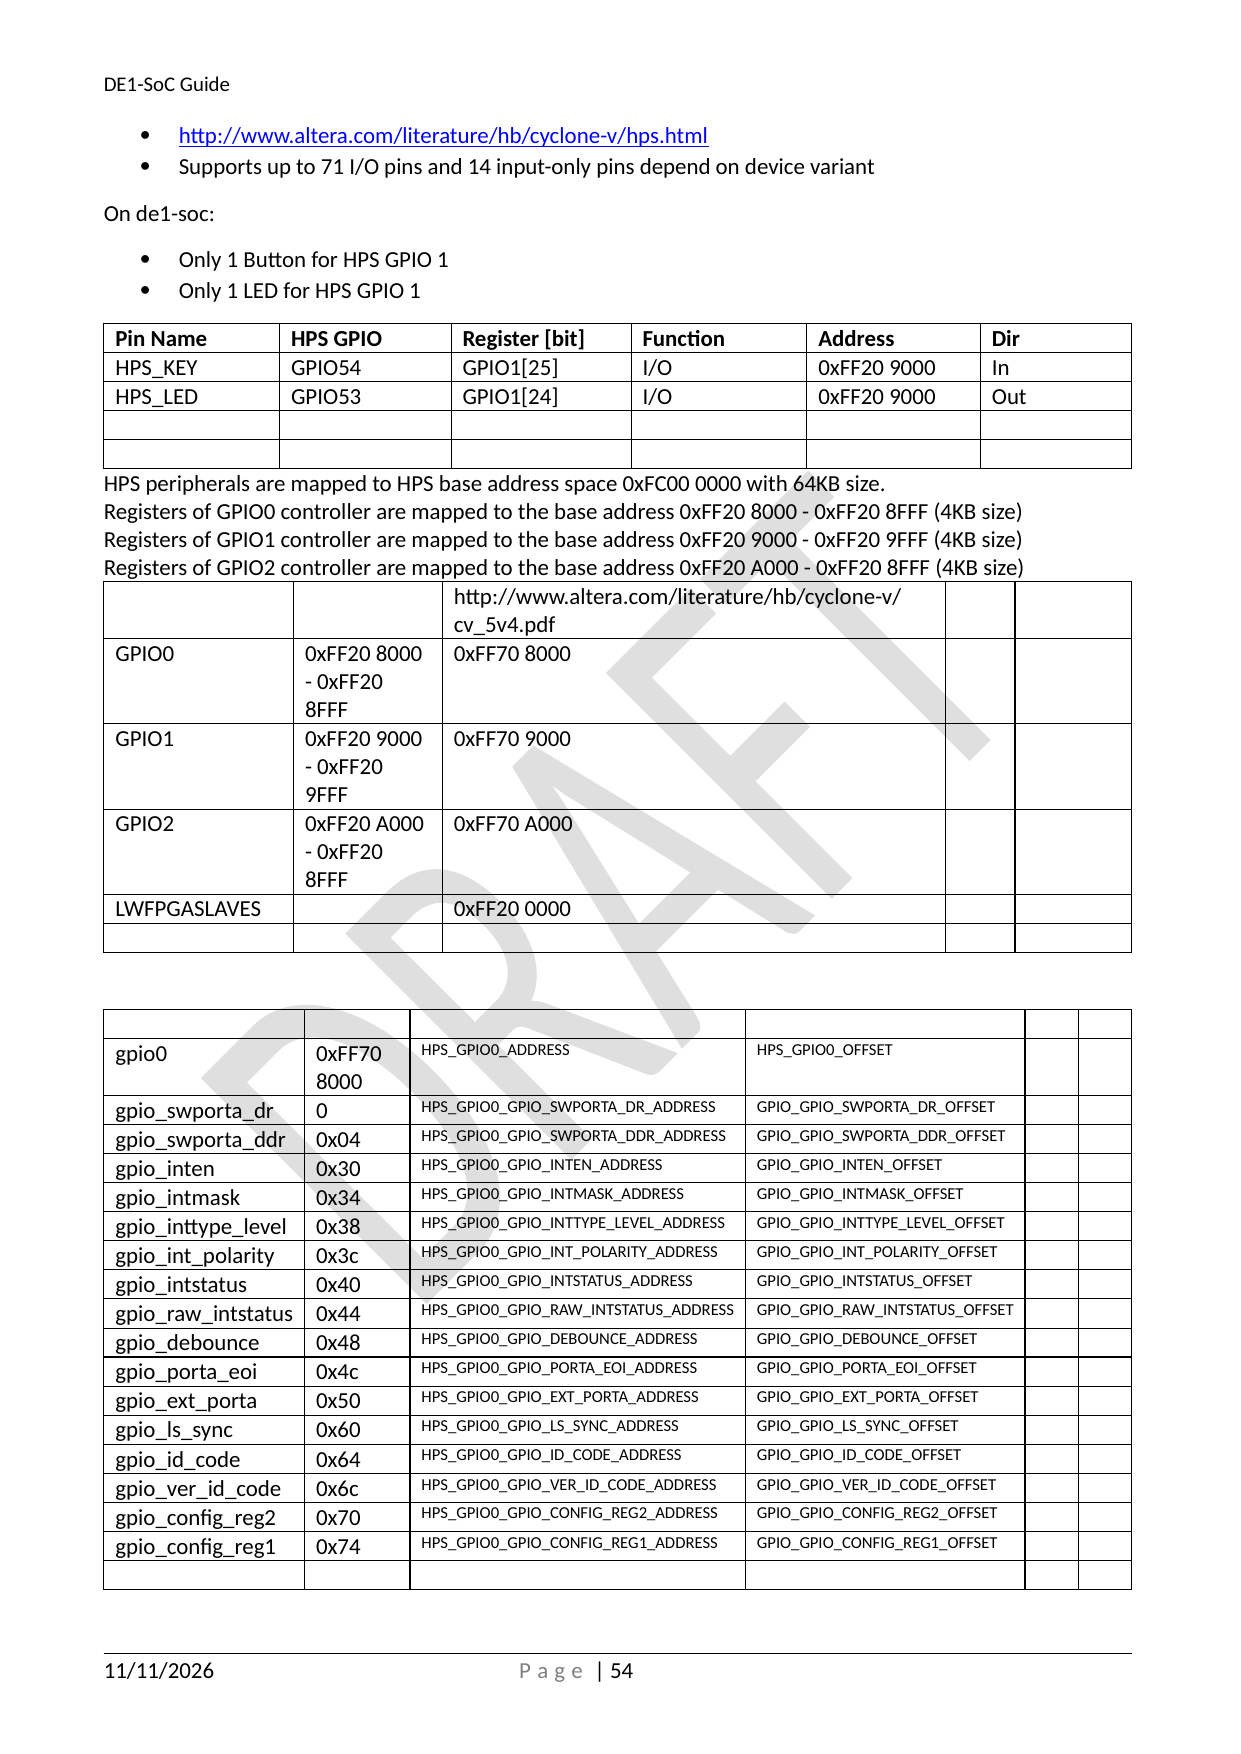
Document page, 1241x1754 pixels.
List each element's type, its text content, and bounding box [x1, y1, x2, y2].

table_cell [1026, 1299, 1078, 1327]
table_cell [1026, 1183, 1078, 1211]
table_cell HPS_GPIO0_GPIO_INT_POLARITY_ADDRESS [411, 1241, 745, 1269]
table_cell [1079, 1445, 1131, 1473]
table_header Dir [981, 324, 1131, 352]
table_cell [1026, 1329, 1078, 1356]
table_cell [807, 440, 980, 468]
table_cell [443, 924, 945, 952]
table_cell GPIO_GPIO_INTTYPE_LEVEL_OFFSET [746, 1212, 1024, 1240]
table_cell gpio_debounce [104, 1329, 304, 1356]
table_cell [452, 411, 631, 439]
table_cell 0x6c [305, 1474, 409, 1502]
table_cell gpio_swporta_dr [104, 1096, 304, 1124]
table_cell [1079, 1241, 1131, 1269]
table_cell [1026, 1096, 1078, 1124]
table_cell GPIO_GPIO_LS_SYNC_OFFSET [746, 1416, 1024, 1444]
table_cell [294, 895, 442, 923]
table_cell gpio_inten [104, 1154, 304, 1182]
table_cell [1079, 1125, 1131, 1153]
table_cell [1079, 1358, 1131, 1386]
table_header http://www.altera.com/literature/hb/cyclone-v/cv_5v4.pdf [443, 582, 945, 638]
table_cell [1079, 1183, 1131, 1211]
table_cell GPIO_GPIO_DEBOUNCE_OFFSET [746, 1329, 1024, 1356]
table_cell [1079, 1532, 1131, 1560]
table_cell [1026, 1416, 1078, 1444]
table_cell [981, 440, 1131, 468]
list Supports up to 71 I/O pins and 14 input-only pins depend on device variant [141, 152, 1132, 180]
table_cell GPIO_GPIO_ID_CODE_OFFSET [746, 1445, 1024, 1473]
table_header [1079, 1010, 1131, 1038]
table_cell gpio_intmask [104, 1183, 304, 1211]
table_cell gpio_inttype_level [104, 1212, 304, 1240]
table_cell HPS_GPIO0_GPIO_CONFIG_REG1_ADDRESS [411, 1532, 745, 1560]
table_cell GPIO1[24] [452, 382, 631, 410]
table_header [411, 1010, 745, 1038]
table_header [305, 1010, 409, 1038]
table_cell 0 [305, 1096, 409, 1124]
table_cell HPS_KEY [104, 353, 279, 381]
table_cell HPS_GPIO0_GPIO_LS_SYNC_ADDRESS [411, 1416, 745, 1444]
table_cell 0xFF20 9000 [807, 353, 980, 381]
table_cell gpio_intstatus [104, 1270, 304, 1298]
text HPS peripherals are mapped to HPS base address space 0xFC00 0000 with 64KB size. [103, 469, 1132, 497]
table_cell [104, 440, 279, 468]
table_cell GPIO_GPIO_INTEN_OFFSET [746, 1154, 1024, 1182]
text Registers of GPIO0 controller are mapped to the base address 0xFF20 8000 - 0xFF20 8FFF (4KB size) [103, 497, 1132, 525]
table_cell 0x74 [305, 1532, 409, 1560]
table_cell gpio_ls_sync [104, 1416, 304, 1444]
table_cell 0x64 [305, 1445, 409, 1473]
table_cell GPIO0 [104, 639, 293, 723]
table_cell GPIO_GPIO_PORTA_EOI_OFFSET [746, 1358, 1024, 1386]
table_cell HPS_GPIO0_GPIO_CONFIG_REG2_ADDRESS [411, 1503, 745, 1531]
table_cell [1026, 1503, 1078, 1531]
table_cell [294, 924, 442, 952]
table_cell [1079, 1270, 1131, 1298]
table_cell 0x04 [305, 1125, 409, 1153]
list Only 1 LED for HPS GPIO 1 [141, 276, 1132, 304]
table_cell [1016, 895, 1131, 923]
table_cell [305, 1561, 409, 1589]
table_cell GPIO_GPIO_CONFIG_REG2_OFFSET [746, 1503, 1024, 1531]
table_header [104, 1010, 304, 1038]
table_cell [1026, 1125, 1078, 1153]
table_header Pin Name [104, 324, 279, 352]
table_cell [807, 411, 980, 439]
table_cell [1026, 1445, 1078, 1473]
table_cell HPS_GPIO0_GPIO_INTMASK_ADDRESS [411, 1183, 745, 1211]
table_cell gpio_ext_porta [104, 1387, 304, 1414]
table_header [104, 582, 293, 638]
table_cell [1079, 1039, 1131, 1095]
table_cell [1026, 1241, 1078, 1269]
table_cell GPIO_GPIO_INTMASK_OFFSET [746, 1183, 1024, 1211]
table_cell [1016, 924, 1131, 952]
table_cell [104, 411, 279, 439]
table_cell [1026, 1532, 1078, 1560]
table_cell [1026, 1474, 1078, 1502]
table_cell gpio_swporta_ddr [104, 1125, 304, 1153]
table_cell 0xFF70 8000 [305, 1039, 409, 1095]
table_header Register [bit] [452, 324, 631, 352]
text On de1-soc: [103, 199, 1132, 227]
table_cell [1079, 1329, 1131, 1356]
table_cell 0xFF70 9000 [443, 724, 945, 808]
table_cell 0xFF20 8000 - 0xFF20 8FFF [294, 639, 442, 723]
table_cell 0x50 [305, 1387, 409, 1414]
table_cell 0x70 [305, 1503, 409, 1531]
table_cell GPIO2 [104, 810, 293, 893]
table_cell 0x38 [305, 1212, 409, 1240]
table_cell HPS_GPIO0_GPIO_VER_ID_CODE_ADDRESS [411, 1474, 745, 1502]
table_cell 0xFF70 8000 [443, 639, 945, 723]
table_cell gpio_id_code [104, 1445, 304, 1473]
table_cell gpio_config_reg2 [104, 1503, 304, 1531]
table_cell [1026, 1212, 1078, 1240]
table_cell [104, 1561, 304, 1589]
table_cell [946, 639, 1014, 723]
table_cell GPIO_GPIO_EXT_PORTA_OFFSET [746, 1387, 1024, 1414]
table_cell In [981, 353, 1131, 381]
table_header Function [632, 324, 806, 352]
table_cell HPS_GPIO0_OFFSET [746, 1039, 1024, 1095]
table_cell 0xFF20 A000 - 0xFF20 8FFF [294, 810, 442, 893]
text Registers of GPIO1 controller are mapped to the base address 0xFF20 9000 - 0xFF20 9FFF (4KB size) [103, 525, 1132, 553]
table_cell 0x3c [305, 1241, 409, 1269]
list http://www.altera.com/literature/hb/cyclone-v/hps.html [141, 122, 1132, 150]
table_header Address [807, 324, 980, 352]
table_cell Out [981, 382, 1131, 410]
table_cell [632, 440, 806, 468]
table_cell GPIO_GPIO_INT_POLARITY_OFFSET [746, 1241, 1024, 1269]
table_header [1016, 582, 1131, 638]
table_cell [1016, 639, 1131, 723]
table_cell gpio_ver_id_code [104, 1474, 304, 1502]
table_cell [981, 411, 1131, 439]
table_cell 0x40 [305, 1270, 409, 1298]
table_cell 0x30 [305, 1154, 409, 1182]
table_cell [1079, 1561, 1131, 1589]
table_cell [1079, 1503, 1131, 1531]
table_cell [104, 924, 293, 952]
table_cell HPS_GPIO0_GPIO_INTEN_ADDRESS [411, 1154, 745, 1182]
table_cell GPIO_GPIO_SWPORTA_DDR_OFFSET [746, 1125, 1024, 1153]
table_cell gpio_porta_eoi [104, 1358, 304, 1386]
table_cell [1079, 1387, 1131, 1414]
table_cell HPS_GPIO0_GPIO_EXT_PORTA_ADDRESS [411, 1387, 745, 1414]
table_cell [1026, 1154, 1078, 1182]
table_cell GPIO_GPIO_SWPORTA_DR_OFFSET [746, 1096, 1024, 1124]
table_cell HPS_GPIO0_ADDRESS [411, 1039, 745, 1095]
table_cell GPIO_GPIO_VER_ID_CODE_OFFSET [746, 1474, 1024, 1502]
table_cell gpio_raw_intstatus [104, 1299, 304, 1327]
table_cell [632, 411, 806, 439]
table_cell 0x44 [305, 1299, 409, 1327]
table_cell [1026, 1387, 1078, 1414]
list Only 1 Button for HPS GPIO 1 [141, 246, 1132, 274]
table_cell 0x48 [305, 1329, 409, 1356]
table_cell [1079, 1474, 1131, 1502]
table_cell [280, 440, 451, 468]
table_header [946, 582, 1014, 638]
table_cell 0xFF20 9000 - 0xFF20 9FFF [294, 724, 442, 808]
table_cell [946, 810, 1014, 893]
table_cell GPIO1 [104, 724, 293, 808]
table_cell HPS_GPIO0_GPIO_ID_CODE_ADDRESS [411, 1445, 745, 1473]
table_cell 0x34 [305, 1183, 409, 1211]
table_cell 0x4c [305, 1358, 409, 1386]
table_cell HPS_GPIO0_GPIO_SWPORTA_DDR_ADDRESS [411, 1125, 745, 1153]
table_cell [1079, 1299, 1131, 1327]
table_cell HPS_GPIO0_GPIO_DEBOUNCE_ADDRESS [411, 1329, 745, 1356]
table_cell 0xFF70 A000 [443, 810, 945, 893]
table_header [294, 582, 442, 638]
table_cell [1016, 724, 1131, 808]
table_cell [1079, 1154, 1131, 1182]
table_cell HPS_GPIO0_GPIO_INTSTATUS_ADDRESS [411, 1270, 745, 1298]
table_cell [411, 1561, 745, 1589]
table_cell [946, 895, 1014, 923]
table_cell gpio_int_polarity [104, 1241, 304, 1269]
text Registers of GPIO2 controller are mapped to the base address 0xFF20 A000 - 0xFF20 8FFF (4KB size) [103, 553, 1132, 581]
table_cell HPS_GPIO0_GPIO_RAW_INTSTATUS_ADDRESS [411, 1299, 745, 1327]
table_cell [1026, 1561, 1078, 1589]
table_cell gpio0 [104, 1039, 304, 1095]
table_cell [1026, 1270, 1078, 1298]
table_cell [1016, 810, 1131, 893]
table_cell [1079, 1416, 1131, 1444]
table_cell [280, 411, 451, 439]
table_cell [1079, 1096, 1131, 1124]
table_cell HPS_GPIO0_GPIO_PORTA_EOI_ADDRESS [411, 1358, 745, 1386]
table_cell I/O [632, 382, 806, 410]
table_header [1026, 1010, 1078, 1038]
table_cell [452, 440, 631, 468]
table_cell [946, 724, 1014, 808]
table_cell GPIO_GPIO_RAW_INTSTATUS_OFFSET [746, 1299, 1024, 1327]
table_cell HPS_GPIO0_GPIO_INTTYPE_LEVEL_ADDRESS [411, 1212, 745, 1240]
table_cell [1026, 1358, 1078, 1386]
table_cell GPIO_GPIO_CONFIG_REG1_OFFSET [746, 1532, 1024, 1560]
table_cell 0xFF20 9000 [807, 382, 980, 410]
table_cell [746, 1561, 1024, 1589]
table_cell gpio_config_reg1 [104, 1532, 304, 1560]
table_cell [946, 924, 1014, 952]
table_cell I/O [632, 353, 806, 381]
table_cell 0xFF20 0000 [443, 895, 945, 923]
table_cell GPIO53 [280, 382, 451, 410]
table_cell GPIO1[25] [452, 353, 631, 381]
table_cell [1026, 1039, 1078, 1095]
table_header HPS GPIO [280, 324, 451, 352]
table_cell GPIO54 [280, 353, 451, 381]
table_cell [1079, 1212, 1131, 1240]
table_cell HPS_LED [104, 382, 279, 410]
table_cell LWFPGASLAVES [104, 895, 293, 923]
table_cell HPS_GPIO0_GPIO_SWPORTA_DR_ADDRESS [411, 1096, 745, 1124]
table_header [746, 1010, 1024, 1038]
table_cell GPIO_GPIO_INTSTATUS_OFFSET [746, 1270, 1024, 1298]
table_cell 0x60 [305, 1416, 409, 1444]
